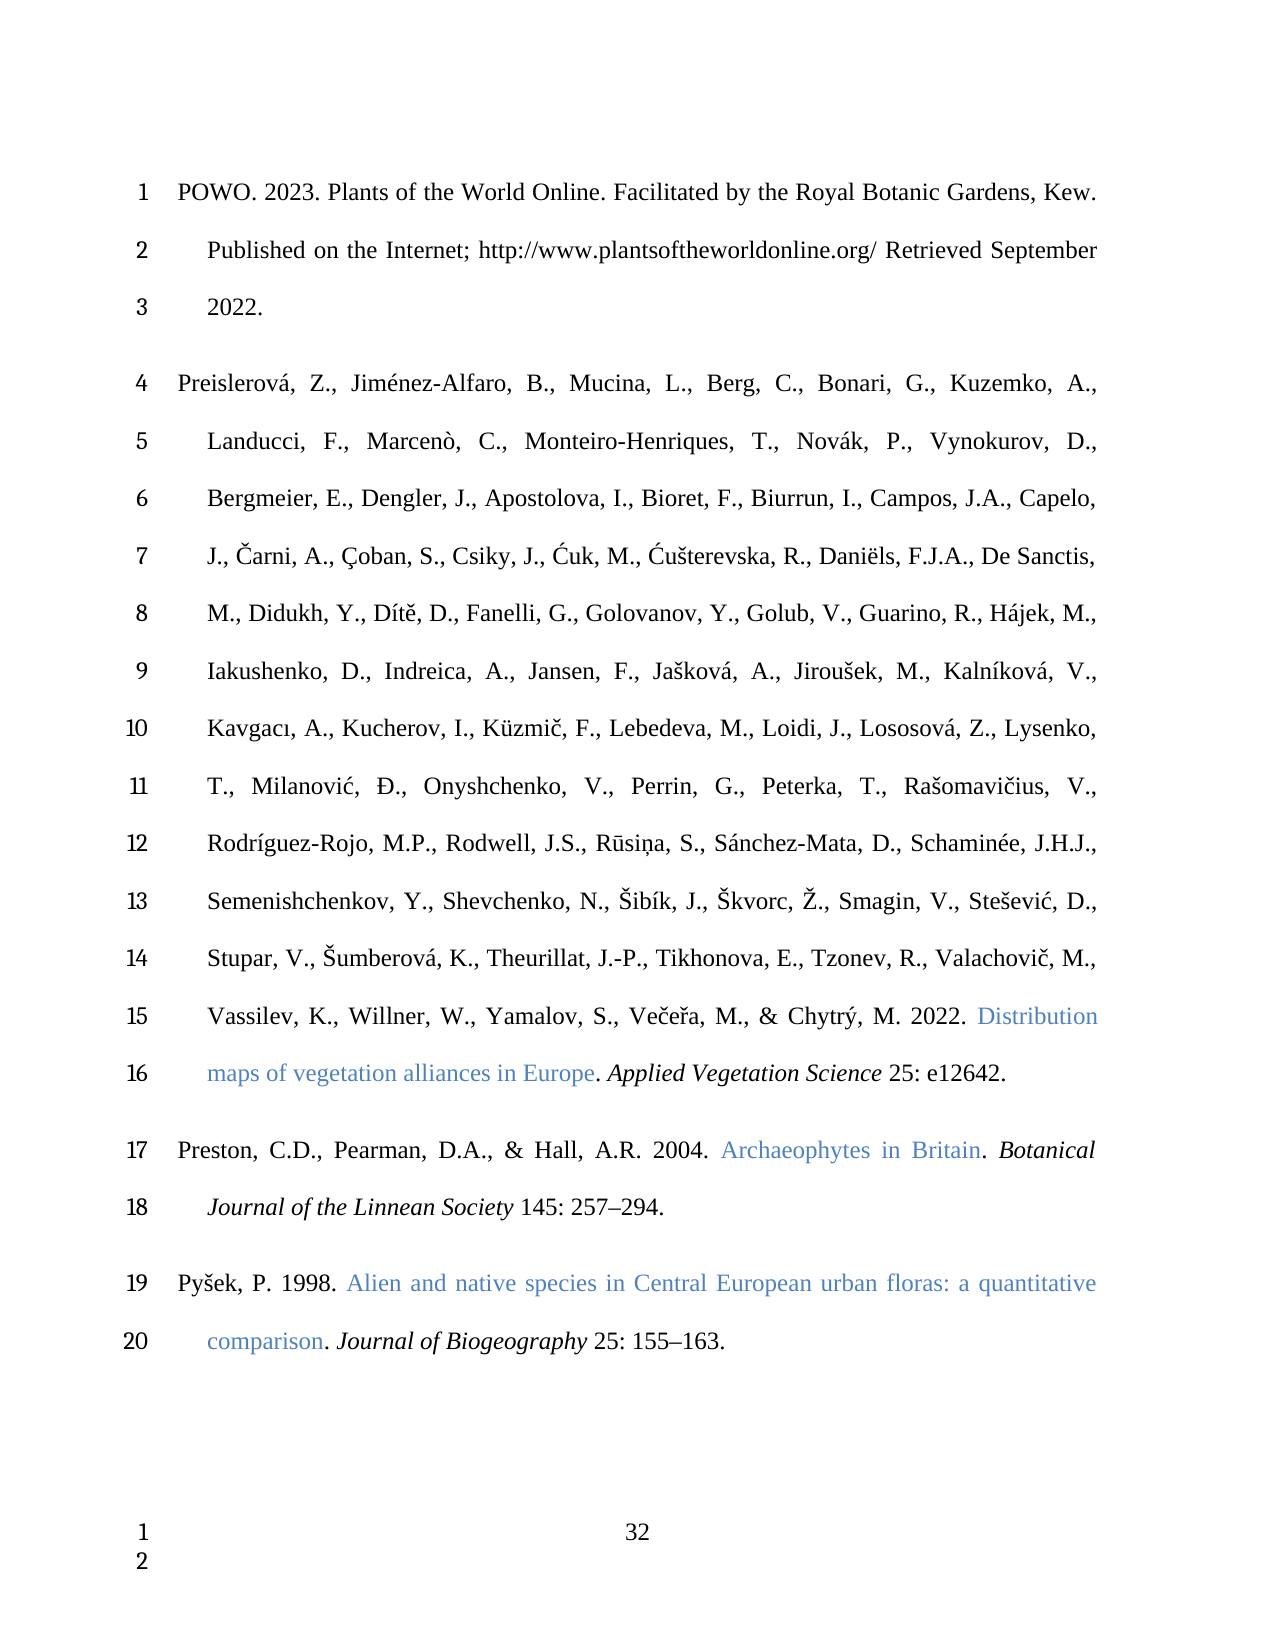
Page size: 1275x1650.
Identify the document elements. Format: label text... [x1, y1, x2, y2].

text Preston, C.D., Pearman, D.A., & Hall, A.R. 2004. Archaeophytes in Britain. Botanical Journal of the Linnean Society 145: 257–294. [177, 1135, 1098, 1221]
text Pyšek, P. 1998. Alien and native species in Central European urban floras: a quantitative comparison. Journal of Biogeography 25: 155–163. [177, 1268, 1098, 1355]
text POWO. 2023. Plants of the World Online. Facilitated by the Royal Botanic Gardens, Kew. Published on the Internet; http://www.plantsoftheworldonline.org/ Retrieved September 2022. [177, 177, 1098, 321]
text Preislerová, Z., Jiménez-Alfaro, B., Mucina, L., Berg, C., Bonari, G., Kuzemko, A., Landucci, F., Marcenò, C., Monteiro-Henriques, T., Novák, P., Vynokurov, D., Bergmeier, E., Dengler, J., Apostolova, I., Bioret, F., Biurrun, I., Campos, J.A., Capelo, J., Čarni, A., Çoban, S., Csiky, J., Ćuk, M., Ćušterevska, R., Daniëls, F.J.A., De Sanctis, M., Didukh, Y., Dítě, D., Fanelli, G., Golovanov, Y., Golub, V., Guarino, R., Hájek, M., Iakushenko, D., Indreica, A., Jansen, F., Jašková, A., Jiroušek, M., Kalníková, V., Kavgacı, A., Kucherov, I., Küzmič, F., Lebedeva, M., Loidi, J., Lososová, Z., Lysenko, T., Milanović, Đ., Onyshchenko, V., Perrin, G., Peterka, T., Rašomavičius, V., Rodríguez-Rojo, M.P., Rodwell, J.S., Rūsiņa, S., Sánchez-Mata, D., Schaminée, J.H.J., Semenishchenkov, Y., Shevchenko, N., Šibík, J., Škvorc, Ž., Smagin, V., Stešević, D., Stupar, V., Šumberová, K., Theurillat, J.-P., Tikhonova, E., Tzonev, R., Valachovič, M., Vassilev, K., Willner, W., Yamalov, S., Večeřa, M., & Chytrý, M. 2022. Distribution maps of vegetation alliances in Europe. Applied Vegetation Science 25: e12642. [177, 368, 1098, 1087]
